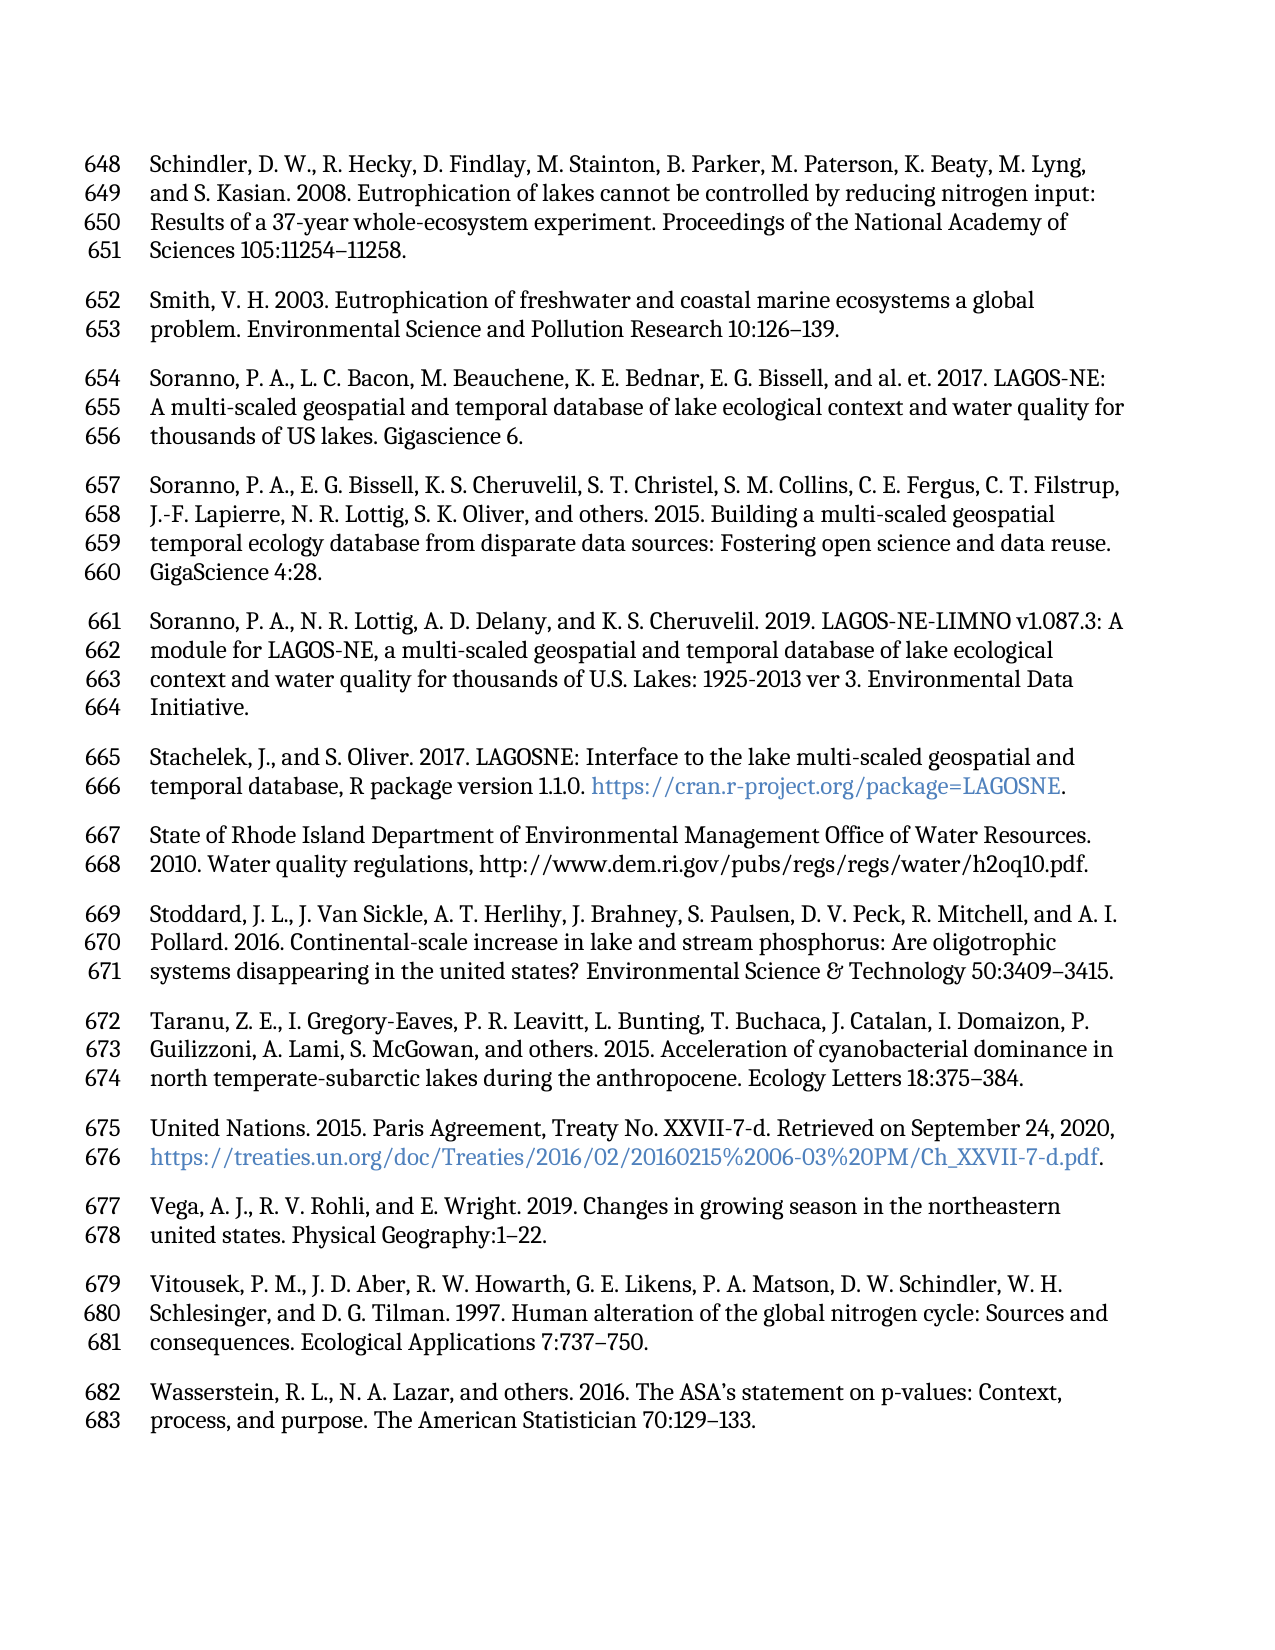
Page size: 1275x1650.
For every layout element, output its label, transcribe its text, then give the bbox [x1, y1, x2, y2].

text Stoddard, J. L., J. Van Sickle, A. T. Herlihy, J. Brahney, S. Paulsen, D. V. Peck, R. Mitchell, and A. I. Pollard. 2016. Continental-scale increase in lake and stream phosphorus: Are oligotrophic systems disappearing in the united states? Environmental Science & Technology 50:3409–3415. [150, 899, 1125, 986]
text Soranno, P. A., N. R. Lottig, A. D. Delany, and K. S. Cheruvelil. 2019. LAGOS-NE-LIMNO v1.087.3: A module for LAGOS-NE, a multi-scaled geospatial and temporal database of lake ecological context and water quality for thousands of U.S. Lakes: 1925-2013 ver 3. Environmental Data Initiative. [150, 607, 1125, 722]
text Smith, V. H. 2003. Eutrophication of freshwater and coastal marine ecosystems a global problem. Environmental Science and Pollution Research 10:126–139. [150, 286, 1125, 343]
text State of Rhode Island Department of Environmental Management Office of Water Resources. 2010. Water quality regulations, http://www.dem.ri.gov/pubs/regs/regs/water/h2oq10.pdf. [150, 821, 1125, 879]
text Stachelek, J., and S. Oliver. 2017. LAGOSNE: Interface to the lake multi-scaled geospatial and temporal database, R package version 1.1.0. https://cran.r-project.org/package=LAGOSNE. [150, 743, 1125, 800]
text Taranu, Z. E., I. Gregory-Eaves, P. R. Leavitt, L. Bunting, T. Buchaca, J. Catalan, I. Domaizon, P. Guilizzoni, A. Lami, S. McGowan, and others. 2015. Acceleration of cyanobacterial dominance in north temperate-subarctic lakes during the anthropocene. Ecology Letters 18:375–384. [150, 1007, 1125, 1093]
text Vega, A. J., R. V. Rohli, and E. Wright. 2019. Changes in growing season in the northeastern united states. Physical Geography:1–22. [150, 1192, 1125, 1249]
text Soranno, P. A., E. G. Bissell, K. S. Cheruvelil, S. T. Christel, S. M. Collins, C. E. Fergus, C. T. Filstrup, J.-F. Lapierre, N. R. Lottig, S. K. Oliver, and others. 2015. Building a multi-scaled geospatial temporal ecology database from disparate data sources: Fostering open science and data reuse. GigaScience 4:28. [150, 471, 1125, 586]
text Soranno, P. A., L. C. Bacon, M. Beauchene, K. E. Bednar, E. G. Bissell, and al. et. 2017. LAGOS-NE: A multi-scaled geospatial and temporal database of lake ecological context and water quality for thousands of US lakes. Gigascience 6. [150, 364, 1125, 450]
text Schindler, D. W., R. Hecky, D. Findlay, M. Stainton, B. Parker, M. Paterson, K. Beaty, M. Lyng, and S. Kasian. 2008. Eutrophication of lakes cannot be controlled by reducing nitrogen input: Results of a 37-year whole-ecosystem experiment. Proceedings of the National Academy of Sciences 105:11254–11258. [150, 150, 1125, 265]
text Vitousek, P. M., J. D. Aber, R. W. Howarth, G. E. Likens, P. A. Matson, D. W. Schindler, W. H. Schlesinger, and D. G. Tilman. 1997. Human alteration of the global nitrogen cycle: Sources and consequences. Ecological Applications 7:737–750. [150, 1270, 1125, 1357]
text Wasserstein, R. L., N. A. Lazar, and others. 2016. The ASA’s statement on p-values: Context, process, and purpose. The American Statistician 70:129–133. [150, 1377, 1125, 1435]
text United Nations. 2015. Paris Agreement, Treaty No. XXVII-7-d. Retrieved on September 24, 2020, https://treaties.un.org/doc/Treaties/2016/02/20160215%2006-03%20PM/Ch_XXVII-7-d.pdf. [150, 1114, 1125, 1171]
